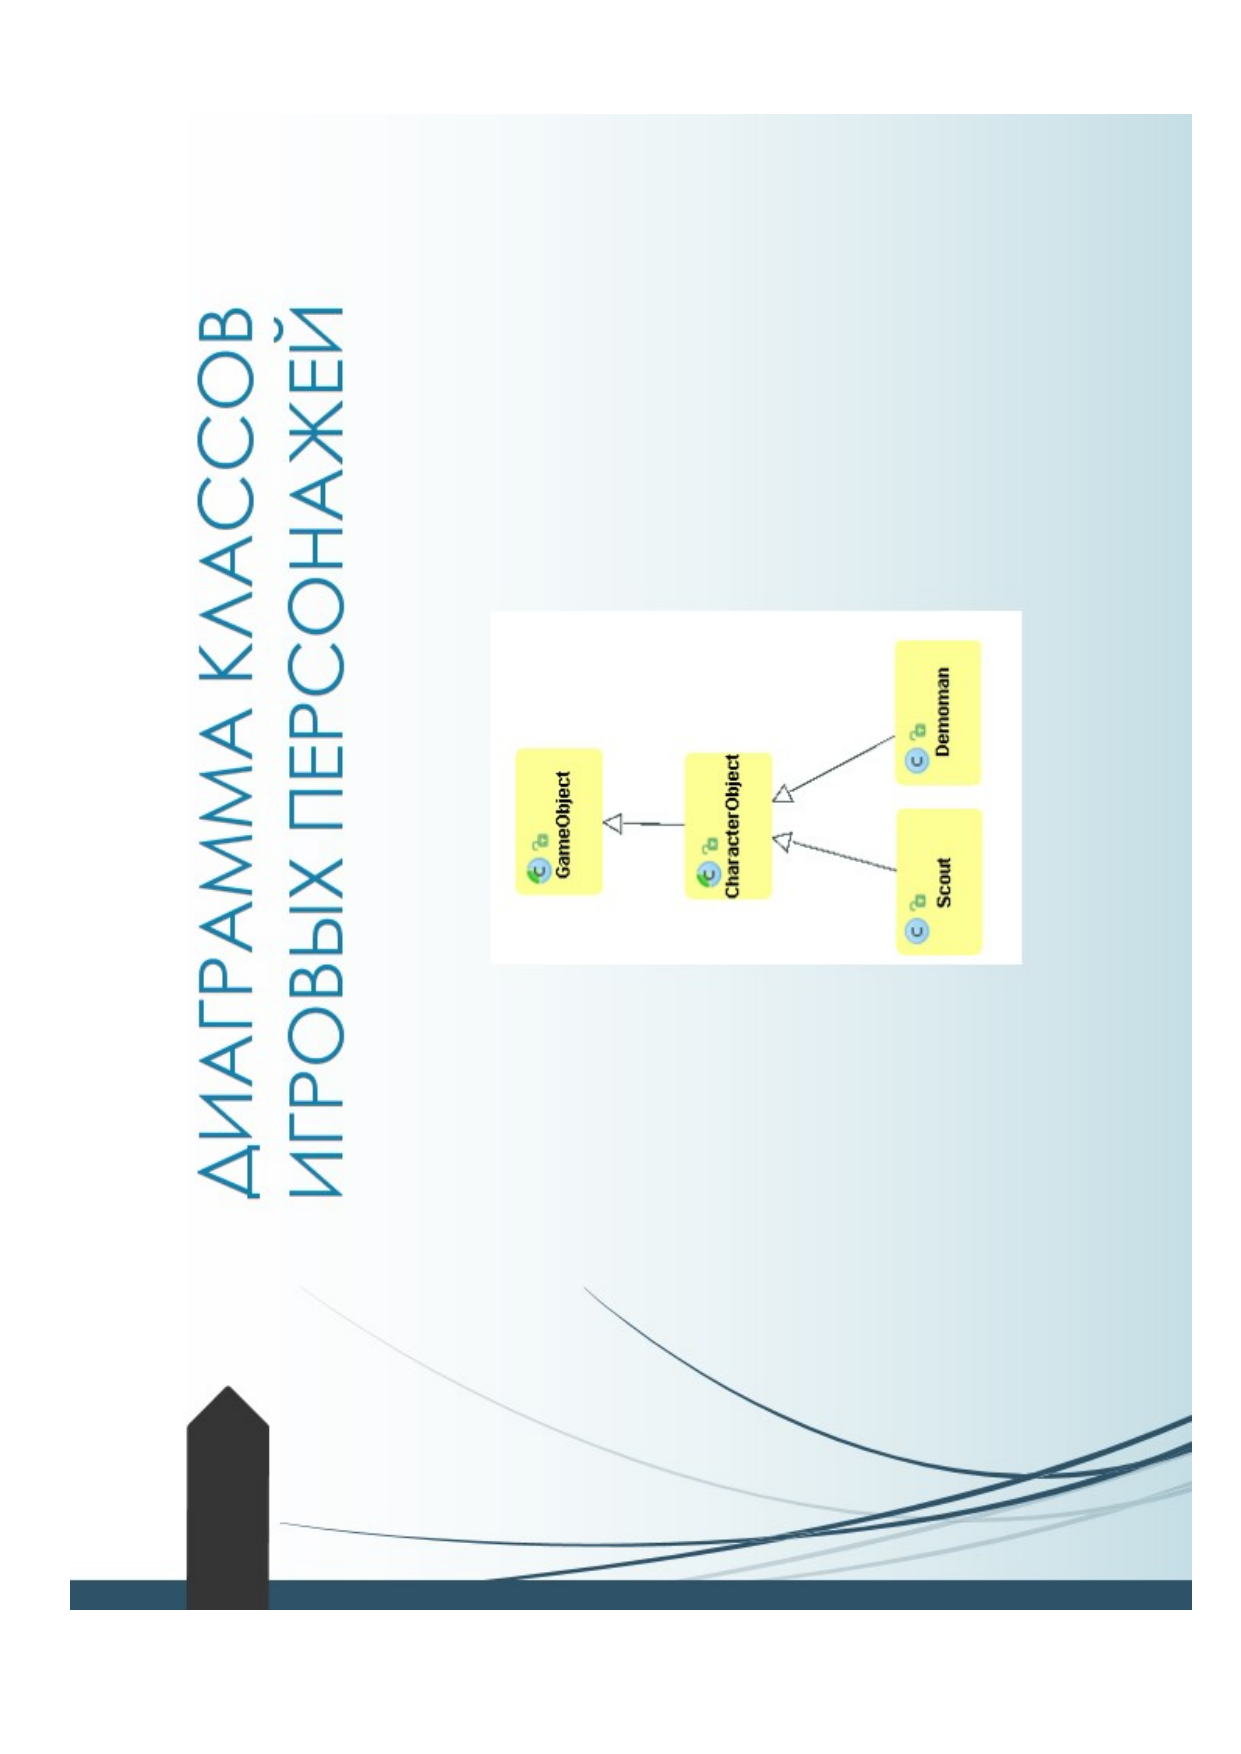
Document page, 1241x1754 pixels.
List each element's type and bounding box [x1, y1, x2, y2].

picture [70, 114, 1192, 1610]
